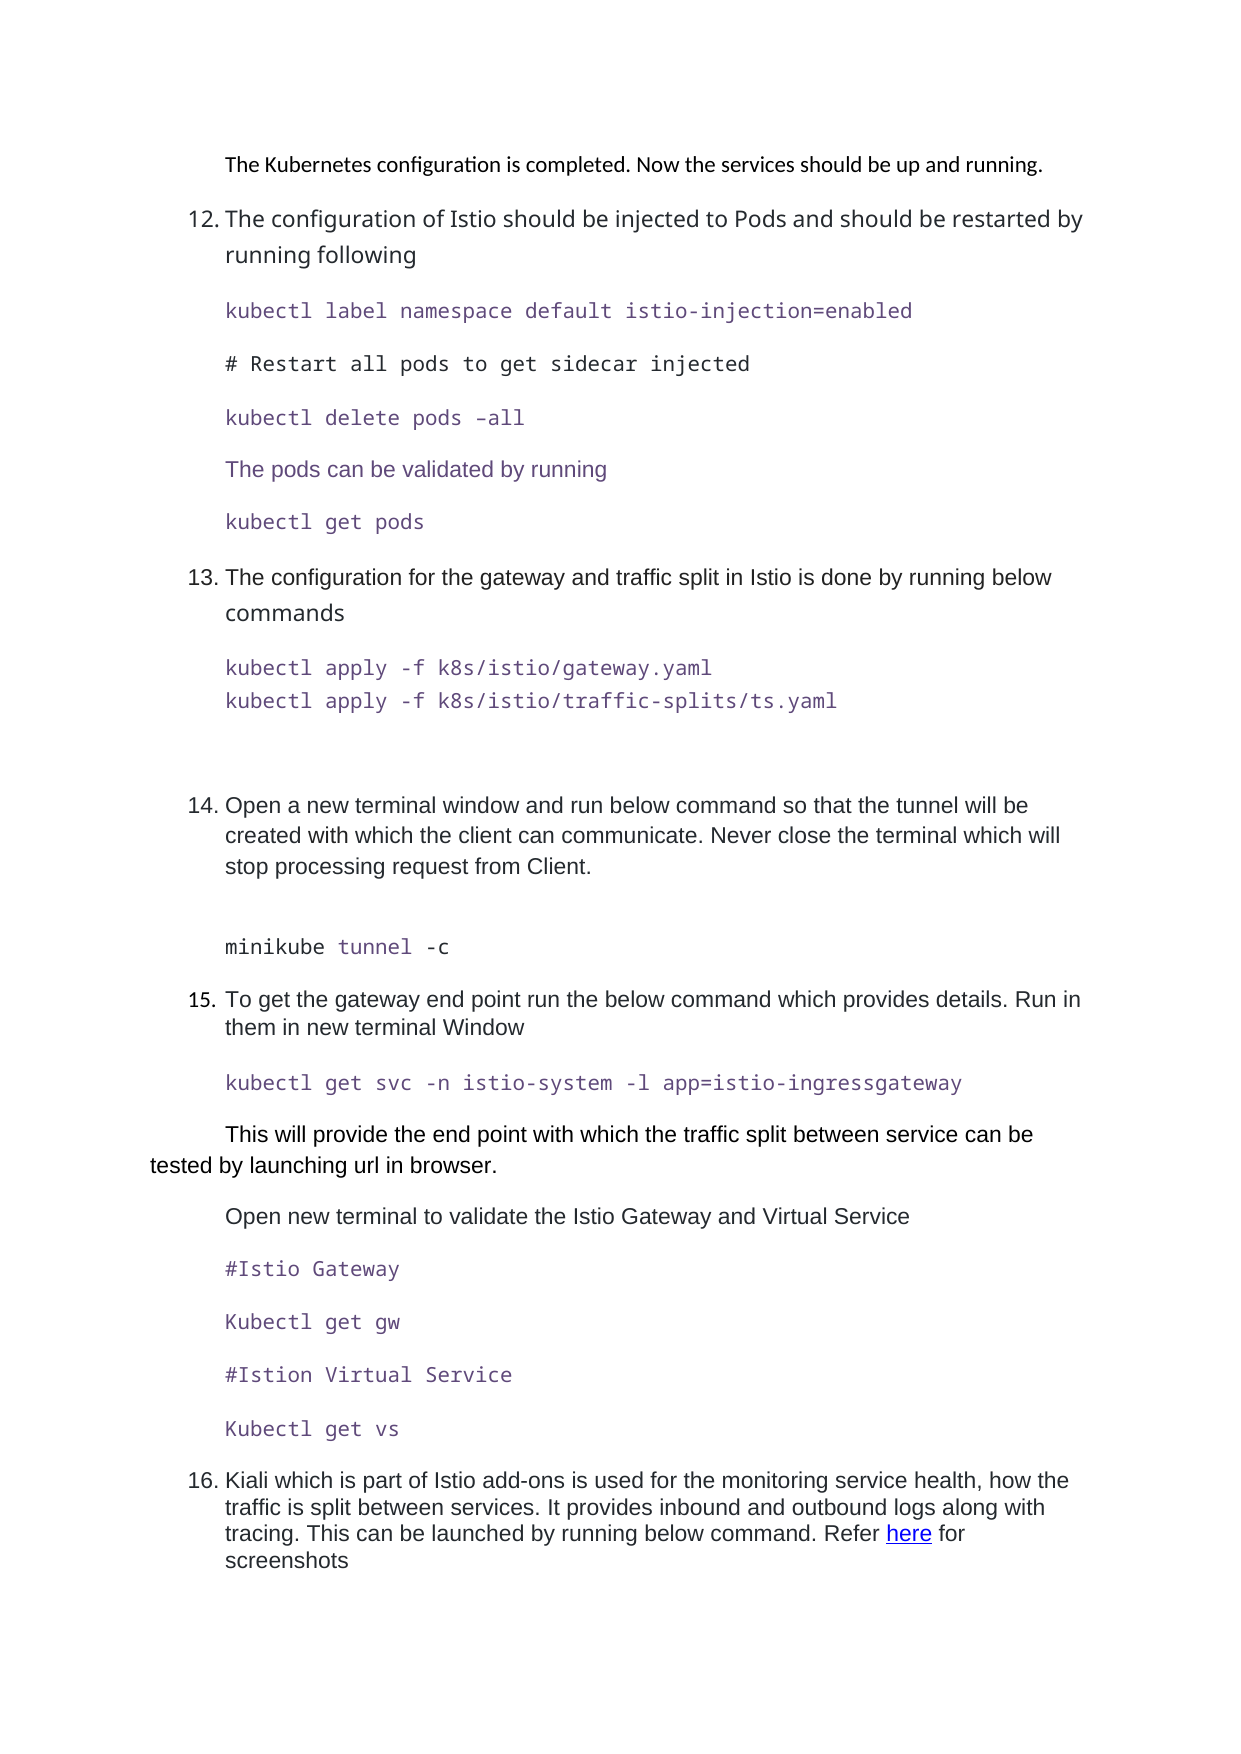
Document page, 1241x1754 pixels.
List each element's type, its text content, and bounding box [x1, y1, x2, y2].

text minikube tunnel -c [225, 932, 338, 961]
text kubectl apply -f k8s/istio/gateway.yaml kubectl apply -f k8s/istio/traffic-splits/ts.yaml [225, 653, 1090, 714]
list Open a new terminal window and run below command so that the tunnel will be created with which the client can communicate. Never close the terminal which will stop processing request from Client. [187, 792, 1090, 879]
text Open new terminal to validate the Istio Gateway and Virtual Service [225, 1203, 1090, 1229]
list The configuration of Istio should be injected to Pods and should be restarted by running following [187, 203, 1090, 270]
list The configuration for the gateway and traffic split in Istio is done by running below commands [187, 561, 1090, 628]
list Kiali which is part of Istio add-ons is used for the monitoring service health, how the traffic is split between services. It provides inbound and outbound logs along with tracing. This can be launched by running below command. Refer here for screenshots [187, 1467, 1090, 1573]
text kubectl get svc -n istio-system -l app=istio-ingressgateway [150, 1068, 1090, 1096]
text kubectl label namespace default istio-injection=enabled [150, 296, 1090, 324]
text minikube tunnel -c [412, 932, 1090, 961]
text The pods can be validated by running [150, 456, 1090, 482]
text This will provide the end point with which the traffic split between service can be tested by launching url in browser. [150, 1121, 1090, 1178]
text kubectl get pods [150, 507, 1090, 536]
text Kubectl get gw [225, 1307, 1090, 1336]
list To get the gateway end point run the below command which provides details. Run in them in new terminal Window [187, 986, 1090, 1040]
text #Istion Virtual Service [225, 1361, 1090, 1389]
text # Restart all pods to get sidecar injected [150, 349, 1090, 378]
text The Kubernetes configuration is completed. Now the services should be up and running. [150, 150, 1090, 178]
text #Istio Gateway [225, 1254, 1090, 1282]
text Kubectl get vs [225, 1414, 1090, 1442]
text kubectl delete pods –all [150, 403, 1090, 431]
